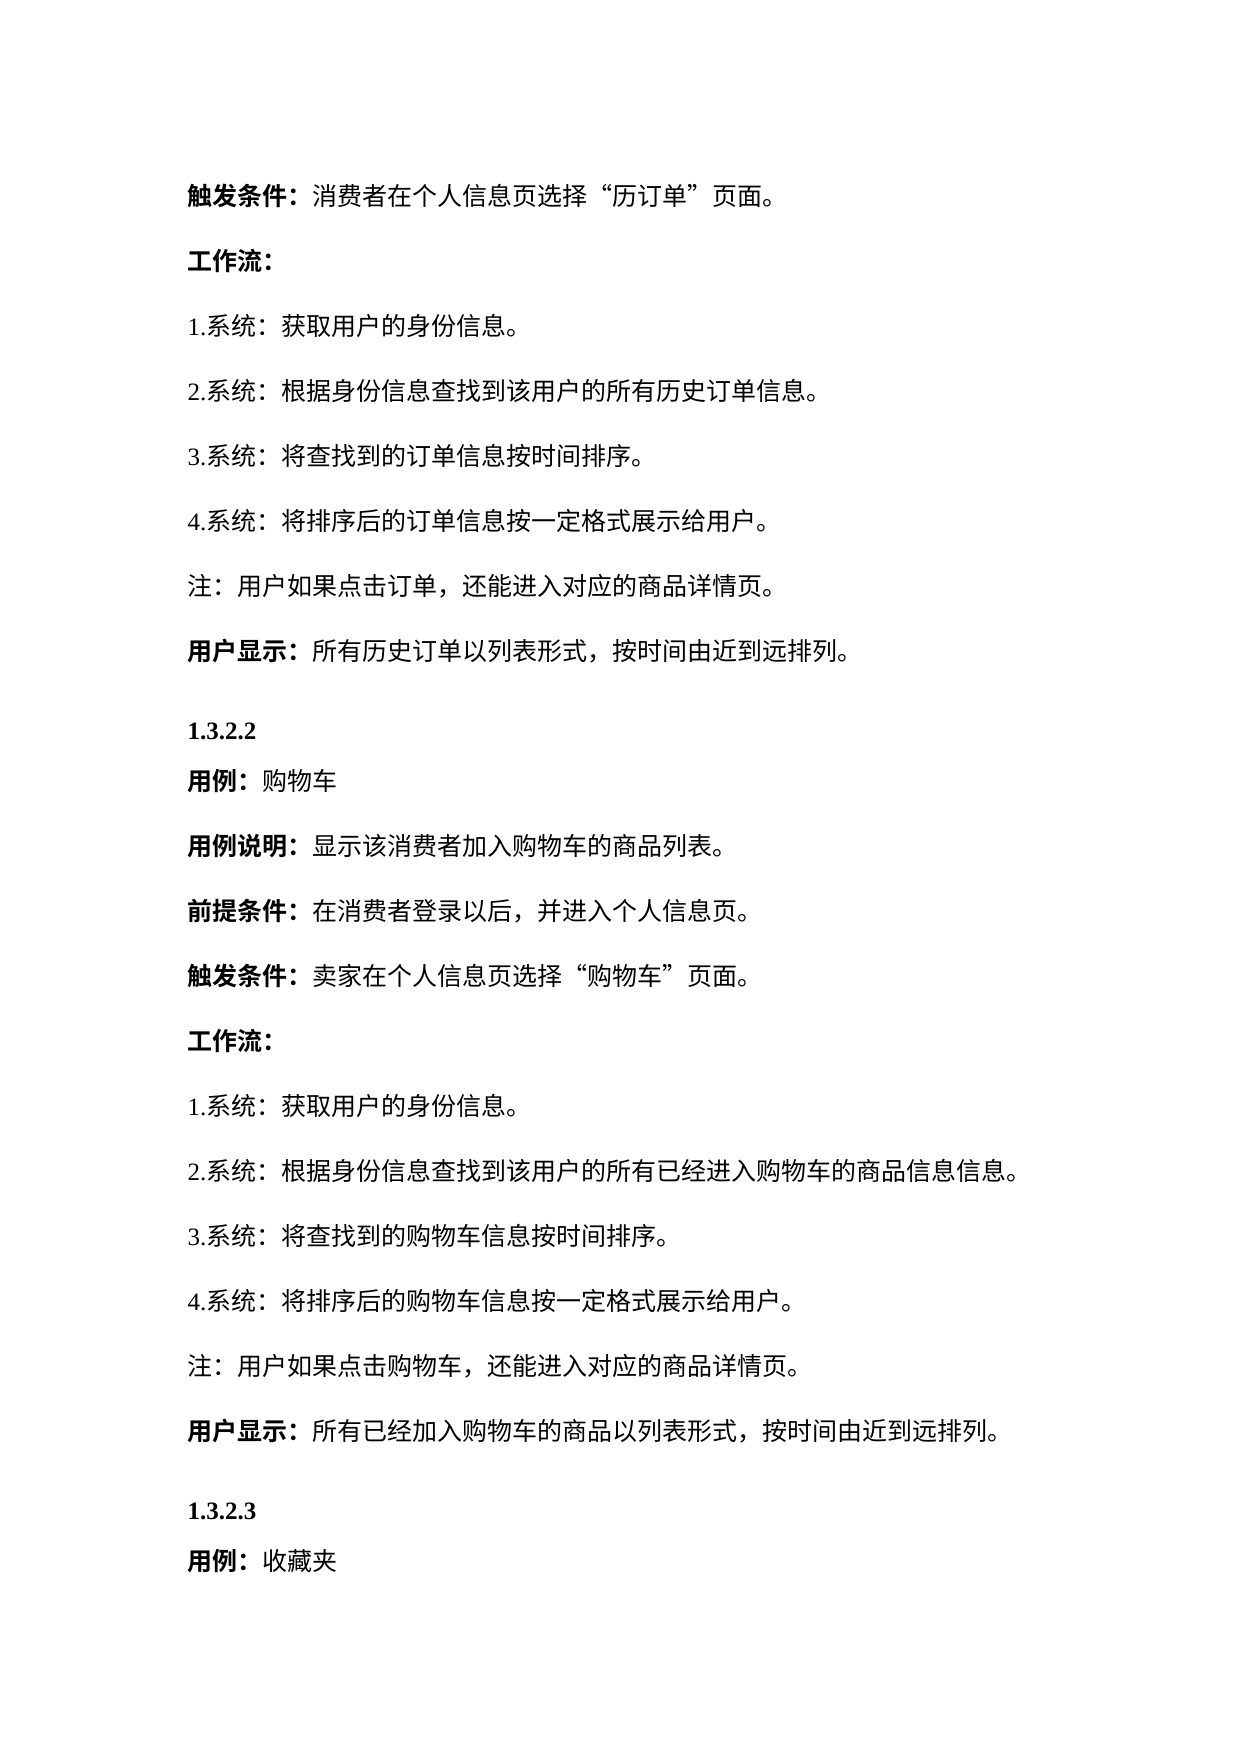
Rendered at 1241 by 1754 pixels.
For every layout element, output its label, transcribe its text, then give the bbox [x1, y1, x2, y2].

text 触发条件：卖家在个人信息页选择“购物车”页面。 [187, 942, 1053, 1007]
text 3.系统：将查找到的购物车信息按时间排序。 [187, 1202, 1053, 1267]
text 前提条件：在消费者登录以后，并进入个人信息页。 [187, 877, 1053, 942]
text 用例：收藏夹 [187, 1527, 1053, 1592]
text 1.系统：获取用户的身份信息。 [187, 1072, 1053, 1137]
text 注：用户如果点击订单，还能进入对应的商品详情页。 [187, 552, 1053, 617]
text 触发条件：消费者在个人信息页选择“历订单”页面。 [187, 162, 1053, 227]
text 注：用户如果点击购物车，还能进入对应的商品详情页。 [187, 1332, 1053, 1397]
text 2.系统：根据身份信息查找到该用户的所有历史订单信息。 [187, 357, 1053, 422]
text 4.系统：将排序后的订单信息按一定格式展示给用户。 [187, 487, 1053, 552]
text 用例说明：显示该消费者加入购物车的商品列表。 [187, 812, 1053, 877]
text 工作流： [187, 227, 1053, 292]
text 工作流： [187, 1007, 1053, 1072]
text 3.系统：将查找到的订单信息按时间排序。 [187, 422, 1053, 487]
text 用例：购物车 [187, 747, 1053, 812]
text 1.3.2.2 [187, 714, 1053, 747]
text 用户显示：所有历史订单以列表形式，按时间由近到远排列。 [187, 617, 1053, 682]
text 1.系统：获取用户的身份信息。 [187, 292, 1053, 357]
text 用户显示：所有已经加入购物车的商品以列表形式，按时间由近到远排列。 [187, 1397, 1053, 1462]
text 1.3.2.3 [187, 1494, 1053, 1527]
text 4.系统：将排序后的购物车信息按一定格式展示给用户。 [187, 1267, 1053, 1332]
text 2.系统：根据身份信息查找到该用户的所有已经进入购物车的商品信息信息。 [187, 1137, 1053, 1202]
